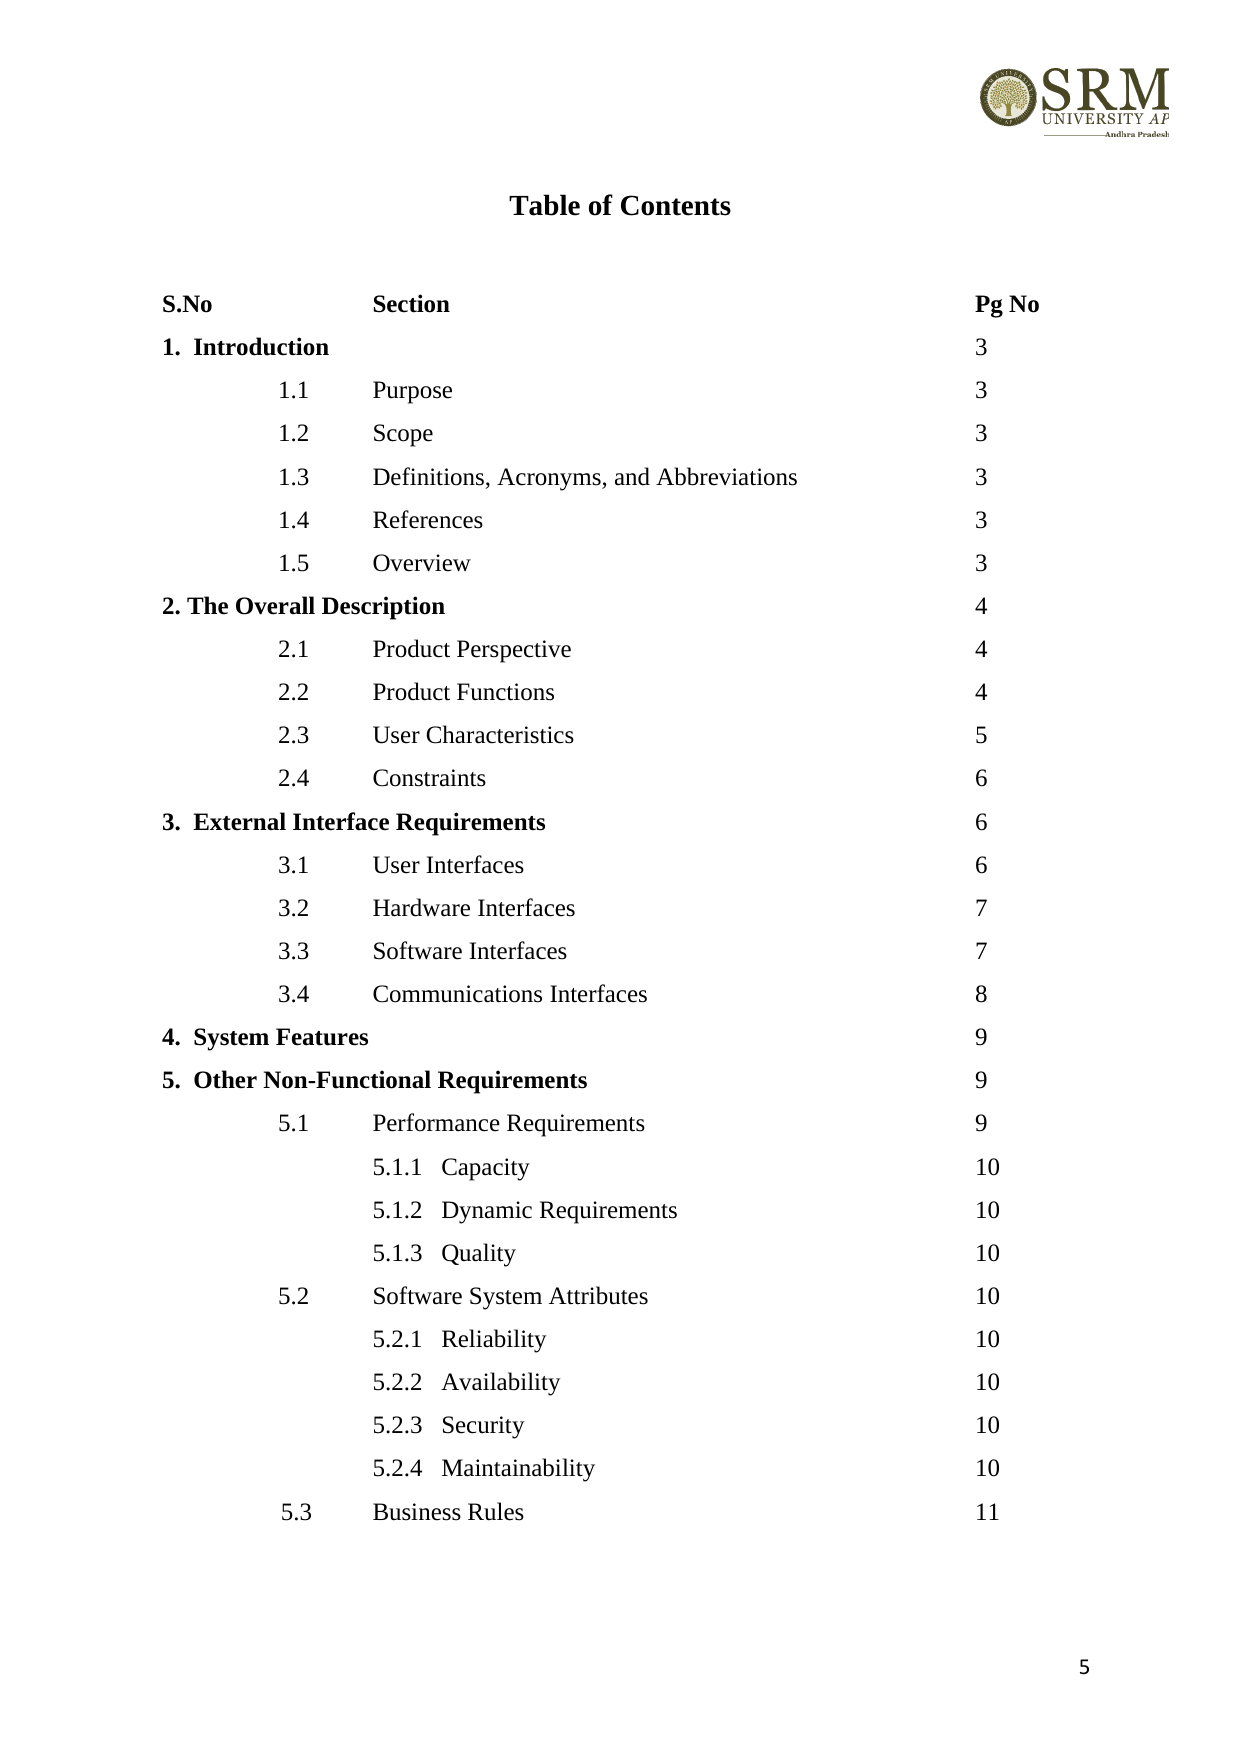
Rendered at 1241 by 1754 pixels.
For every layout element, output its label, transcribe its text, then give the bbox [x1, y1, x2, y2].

text S.No Section Pg No [162, 289, 1090, 318]
text 3.1 User Interfaces 6 [162, 850, 1090, 878]
picture [980, 68, 1169, 137]
text 1.5 Overview 3 [162, 548, 1090, 577]
text 5.3 Business Rules 11 [162, 1497, 1090, 1525]
text Table of Contents [150, 188, 1090, 222]
text 2.1 Product Perspective 4 [162, 634, 1090, 663]
text 1.3 Definitions, Acronyms, and Abbreviations 3 [162, 462, 1090, 490]
text 1.4 References 3 [162, 505, 1090, 533]
text 1.2 Scope 3 [162, 418, 1090, 447]
text 2.2 Product Functions 4 [162, 677, 1090, 706]
text 4. System Features 9 [162, 1022, 1090, 1051]
text 5.1.3 Quality 10 [162, 1238, 1090, 1267]
text 3.3 Software Interfaces 7 [162, 936, 1090, 965]
text 5.1.1 Capacity 10 [162, 1152, 1090, 1180]
text 3. External Interface Requirements 6 [162, 807, 1090, 835]
text 5.2 Software System Attributes 10 [162, 1281, 1090, 1310]
text 2.4 Constraints 6 [162, 763, 1090, 792]
text 5.2.1 Reliability 10 [162, 1324, 1090, 1353]
text 5.1 Performance Requirements 9 [162, 1108, 1090, 1137]
text 1.1 Purpose 3 [162, 375, 1090, 404]
text 2. The Overall Description 4 [162, 591, 1090, 620]
text 5.2.4 Maintainability 10 [162, 1453, 1090, 1482]
text 3.4 Communications Interfaces 8 [162, 979, 1090, 1008]
text 3.2 Hardware Interfaces 7 [162, 893, 1090, 922]
text 5.2.2 Availability 10 [162, 1367, 1090, 1396]
text 5.2.3 Security 10 [162, 1410, 1090, 1439]
text 5. Other Non-Functional Requirements 9 [162, 1065, 1090, 1094]
text 2.3 User Characteristics 5 [162, 720, 1090, 749]
text 1. Introduction 3 [162, 332, 1090, 361]
text 5.1.2 Dynamic Requirements 10 [162, 1195, 1090, 1223]
